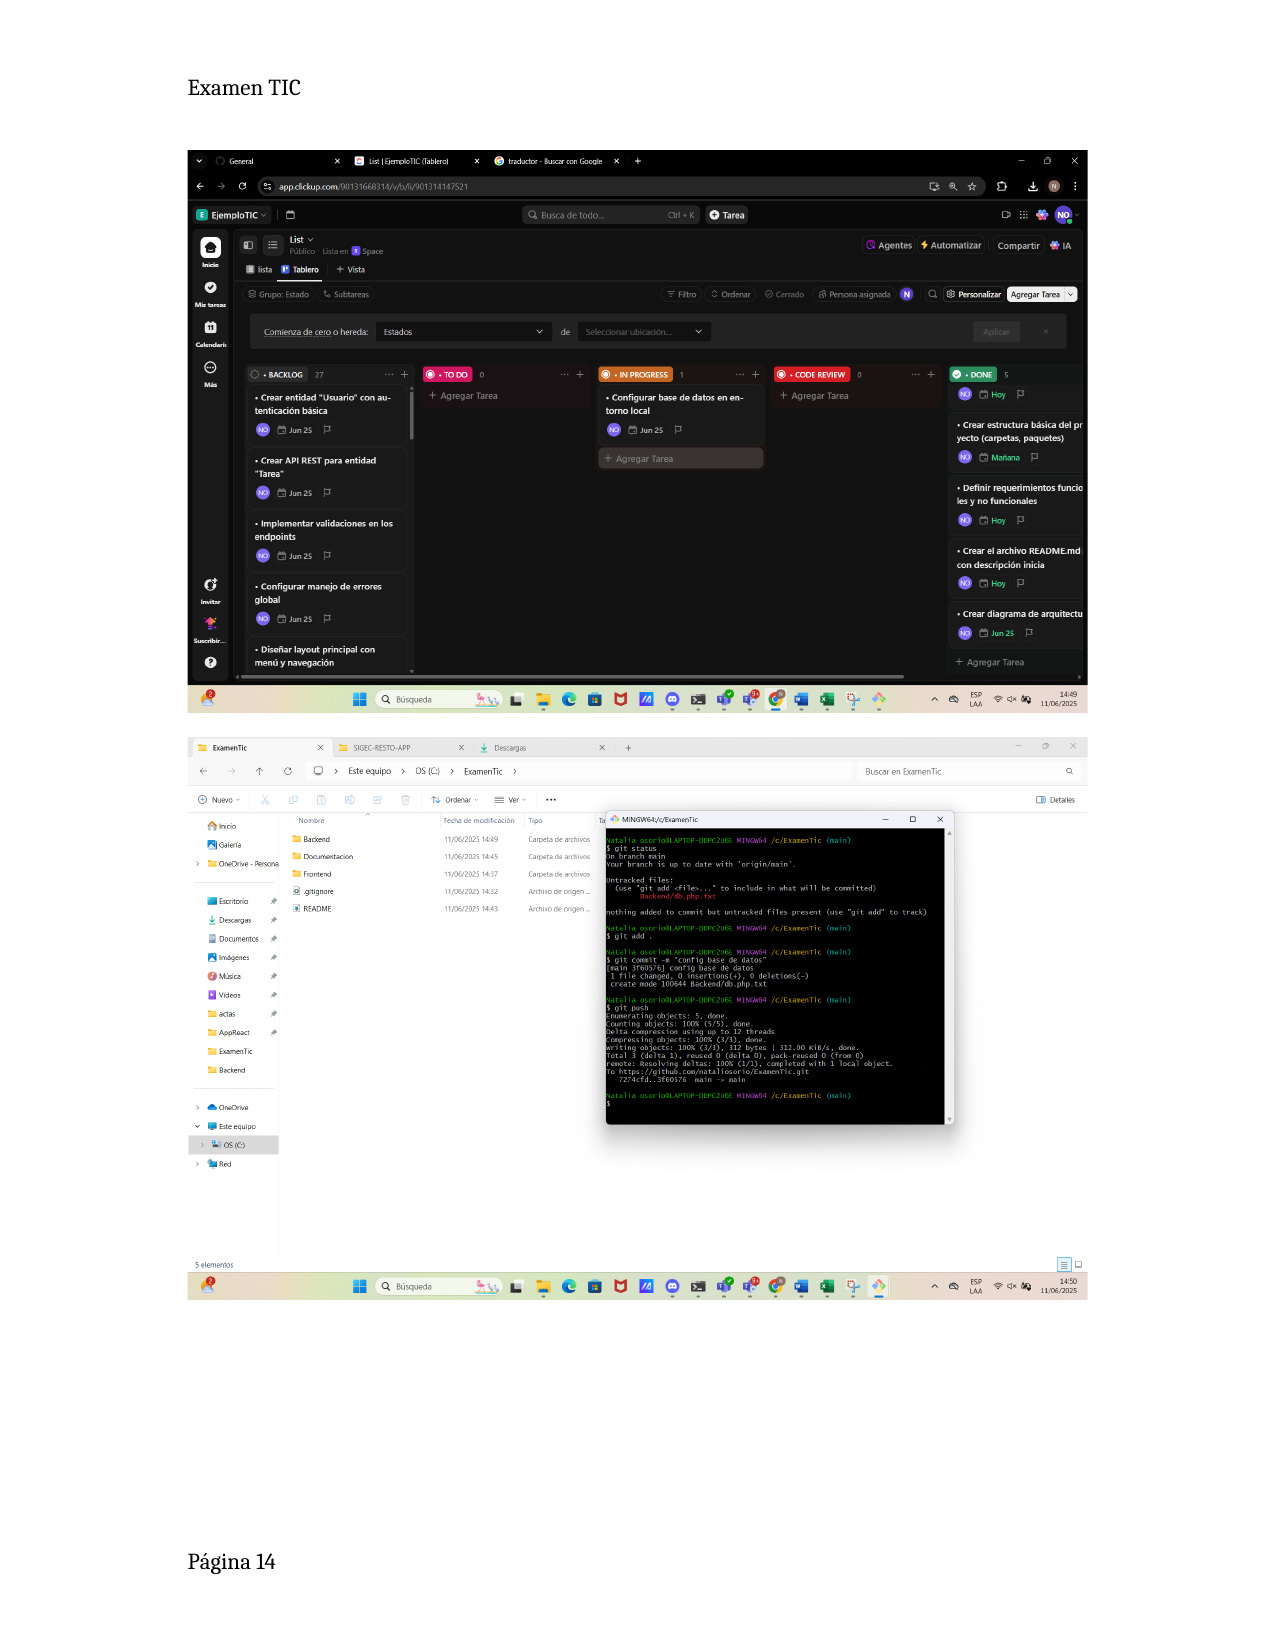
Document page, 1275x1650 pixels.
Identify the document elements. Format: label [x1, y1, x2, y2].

picture [187, 150, 1088, 713]
picture [187, 737, 1088, 1300]
